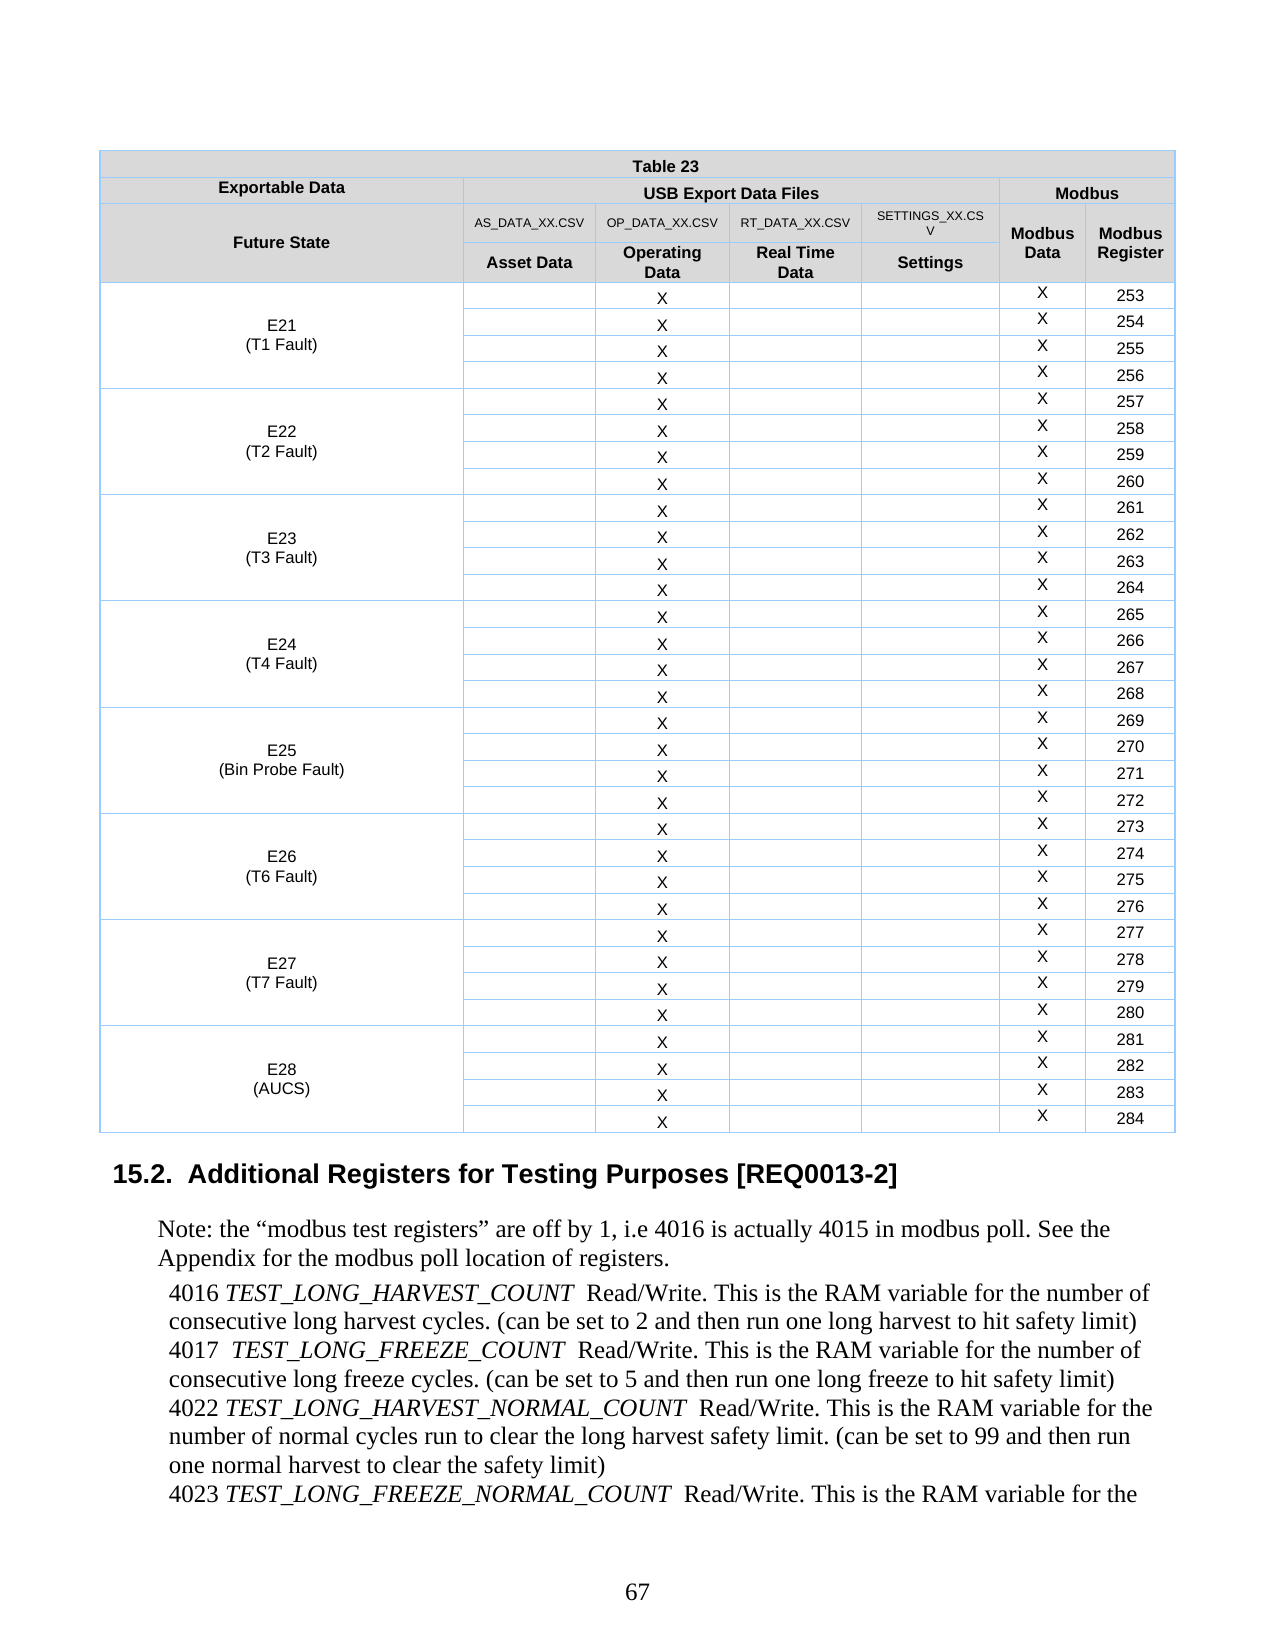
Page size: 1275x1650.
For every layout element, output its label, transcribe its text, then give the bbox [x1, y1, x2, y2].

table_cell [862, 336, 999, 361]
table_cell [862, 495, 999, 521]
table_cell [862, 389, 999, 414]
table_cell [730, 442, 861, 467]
table_cell Settings [862, 243, 999, 282]
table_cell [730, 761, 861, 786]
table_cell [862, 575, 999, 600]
table_cell Future State [101, 204, 463, 282]
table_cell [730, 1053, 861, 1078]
table_cell Operating Data [596, 243, 729, 282]
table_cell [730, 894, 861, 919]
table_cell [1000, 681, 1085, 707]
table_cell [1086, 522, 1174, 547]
table_cell RT_DATA_XX.CSV [730, 204, 861, 242]
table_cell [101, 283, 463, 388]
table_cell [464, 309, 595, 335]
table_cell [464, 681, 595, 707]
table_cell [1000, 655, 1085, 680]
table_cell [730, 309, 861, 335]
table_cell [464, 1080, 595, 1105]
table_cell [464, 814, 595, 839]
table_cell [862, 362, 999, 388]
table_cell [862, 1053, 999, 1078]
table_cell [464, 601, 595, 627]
table_cell Modbus [1000, 178, 1174, 203]
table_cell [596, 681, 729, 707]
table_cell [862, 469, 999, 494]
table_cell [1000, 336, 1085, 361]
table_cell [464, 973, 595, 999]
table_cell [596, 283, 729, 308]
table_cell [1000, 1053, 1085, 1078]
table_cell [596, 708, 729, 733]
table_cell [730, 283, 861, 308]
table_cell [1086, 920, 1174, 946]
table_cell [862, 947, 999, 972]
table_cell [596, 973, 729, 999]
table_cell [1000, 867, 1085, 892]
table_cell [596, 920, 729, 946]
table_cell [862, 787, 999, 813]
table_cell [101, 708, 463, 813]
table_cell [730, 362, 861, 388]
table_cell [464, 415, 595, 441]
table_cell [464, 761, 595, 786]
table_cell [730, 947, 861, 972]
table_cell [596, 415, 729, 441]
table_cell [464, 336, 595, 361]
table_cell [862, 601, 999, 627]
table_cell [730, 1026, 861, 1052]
table_header Table 23 [101, 151, 1174, 177]
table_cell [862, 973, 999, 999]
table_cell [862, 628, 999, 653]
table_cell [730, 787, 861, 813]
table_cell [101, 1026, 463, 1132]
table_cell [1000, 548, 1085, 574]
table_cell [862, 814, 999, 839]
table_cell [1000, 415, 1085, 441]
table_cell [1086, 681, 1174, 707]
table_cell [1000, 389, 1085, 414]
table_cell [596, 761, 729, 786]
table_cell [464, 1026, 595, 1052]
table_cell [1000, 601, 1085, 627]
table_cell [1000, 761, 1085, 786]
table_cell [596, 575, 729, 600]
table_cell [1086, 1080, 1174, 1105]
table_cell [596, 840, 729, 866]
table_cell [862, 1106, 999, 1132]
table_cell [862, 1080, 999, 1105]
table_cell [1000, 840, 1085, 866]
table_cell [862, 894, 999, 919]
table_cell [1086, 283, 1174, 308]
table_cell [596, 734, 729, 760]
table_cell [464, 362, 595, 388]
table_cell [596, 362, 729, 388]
table_cell Modbus Data [1000, 204, 1085, 282]
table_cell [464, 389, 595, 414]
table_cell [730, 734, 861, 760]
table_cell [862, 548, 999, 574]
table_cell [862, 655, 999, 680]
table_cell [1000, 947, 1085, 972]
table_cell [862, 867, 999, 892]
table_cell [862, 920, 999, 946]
table_cell Modbus Register [1086, 204, 1174, 282]
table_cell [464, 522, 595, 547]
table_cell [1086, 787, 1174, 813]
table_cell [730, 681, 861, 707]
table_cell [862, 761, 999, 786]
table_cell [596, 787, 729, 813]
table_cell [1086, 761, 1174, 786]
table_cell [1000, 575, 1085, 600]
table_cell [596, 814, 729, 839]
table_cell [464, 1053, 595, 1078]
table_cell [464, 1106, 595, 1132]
table_cell Asset Data [464, 243, 595, 282]
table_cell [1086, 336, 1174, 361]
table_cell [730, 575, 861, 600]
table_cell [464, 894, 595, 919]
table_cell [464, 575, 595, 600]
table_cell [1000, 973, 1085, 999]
table_cell Real Time Data [730, 243, 861, 282]
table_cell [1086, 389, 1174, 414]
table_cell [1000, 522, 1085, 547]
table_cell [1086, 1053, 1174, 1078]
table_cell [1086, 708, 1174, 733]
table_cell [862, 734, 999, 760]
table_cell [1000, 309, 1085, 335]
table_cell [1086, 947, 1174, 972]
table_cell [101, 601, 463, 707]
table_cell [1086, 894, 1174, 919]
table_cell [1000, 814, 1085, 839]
table_cell Exportable Data [101, 178, 463, 203]
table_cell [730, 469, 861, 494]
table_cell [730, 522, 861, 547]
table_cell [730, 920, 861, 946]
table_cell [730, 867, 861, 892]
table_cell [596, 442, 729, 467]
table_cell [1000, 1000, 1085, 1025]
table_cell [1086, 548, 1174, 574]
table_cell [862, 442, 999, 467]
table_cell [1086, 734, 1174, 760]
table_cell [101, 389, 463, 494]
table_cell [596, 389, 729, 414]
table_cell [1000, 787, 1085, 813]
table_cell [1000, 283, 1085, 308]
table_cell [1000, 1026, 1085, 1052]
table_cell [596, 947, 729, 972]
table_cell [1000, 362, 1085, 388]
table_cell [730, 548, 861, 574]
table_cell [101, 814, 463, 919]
table_cell SETTINGS_XX.CSV [862, 204, 999, 242]
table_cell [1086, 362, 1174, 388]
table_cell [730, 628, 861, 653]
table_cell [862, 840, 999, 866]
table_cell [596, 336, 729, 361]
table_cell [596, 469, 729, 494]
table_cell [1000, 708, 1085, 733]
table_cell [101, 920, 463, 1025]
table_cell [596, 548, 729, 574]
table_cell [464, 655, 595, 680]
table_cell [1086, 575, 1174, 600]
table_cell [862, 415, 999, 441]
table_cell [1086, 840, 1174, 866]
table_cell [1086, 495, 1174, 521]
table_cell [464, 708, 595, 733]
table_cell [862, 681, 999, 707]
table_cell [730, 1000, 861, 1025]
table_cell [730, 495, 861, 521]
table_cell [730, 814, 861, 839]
subtitle Additional Registers for Testing Purposes [REQ0013-2] [112, 1158, 1162, 1189]
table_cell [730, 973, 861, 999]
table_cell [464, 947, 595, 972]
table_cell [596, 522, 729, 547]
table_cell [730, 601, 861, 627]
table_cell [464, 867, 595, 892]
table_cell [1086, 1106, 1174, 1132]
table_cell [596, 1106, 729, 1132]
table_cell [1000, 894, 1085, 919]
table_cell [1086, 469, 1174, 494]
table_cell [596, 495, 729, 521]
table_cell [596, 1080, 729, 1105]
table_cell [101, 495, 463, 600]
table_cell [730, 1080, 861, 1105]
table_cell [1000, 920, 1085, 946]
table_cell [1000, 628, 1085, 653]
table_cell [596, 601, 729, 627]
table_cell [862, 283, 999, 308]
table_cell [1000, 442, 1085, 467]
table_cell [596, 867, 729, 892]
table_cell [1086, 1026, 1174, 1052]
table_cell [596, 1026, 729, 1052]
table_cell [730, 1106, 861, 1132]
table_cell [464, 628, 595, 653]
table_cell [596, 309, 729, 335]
table_cell OP_DATA_XX.CSV [596, 204, 729, 242]
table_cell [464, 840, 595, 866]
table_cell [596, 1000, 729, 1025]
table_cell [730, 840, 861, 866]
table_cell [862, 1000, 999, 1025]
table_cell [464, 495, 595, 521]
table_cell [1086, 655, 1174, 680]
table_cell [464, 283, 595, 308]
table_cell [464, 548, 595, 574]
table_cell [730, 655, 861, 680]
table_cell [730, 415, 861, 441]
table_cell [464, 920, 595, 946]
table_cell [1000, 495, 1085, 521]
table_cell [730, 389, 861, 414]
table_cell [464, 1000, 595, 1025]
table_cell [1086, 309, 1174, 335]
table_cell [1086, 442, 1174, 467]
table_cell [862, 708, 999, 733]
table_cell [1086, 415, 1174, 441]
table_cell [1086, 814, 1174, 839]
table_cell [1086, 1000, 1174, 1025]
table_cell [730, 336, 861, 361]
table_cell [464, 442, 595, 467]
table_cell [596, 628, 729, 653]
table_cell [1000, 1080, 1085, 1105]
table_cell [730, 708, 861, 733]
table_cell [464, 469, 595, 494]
table_cell USB Export Data Files [464, 178, 999, 203]
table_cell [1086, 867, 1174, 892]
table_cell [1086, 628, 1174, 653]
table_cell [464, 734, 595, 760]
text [169, 1278, 1162, 1508]
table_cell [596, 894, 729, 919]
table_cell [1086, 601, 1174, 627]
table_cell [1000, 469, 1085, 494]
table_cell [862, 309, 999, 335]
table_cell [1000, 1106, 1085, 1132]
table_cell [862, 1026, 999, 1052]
subtitle Note: the “modbus test registers” are off by 1, i.e 4016 is actually 4015 in modbus poll. See the Appendix for the modbus poll location of registers. [157, 1214, 1162, 1271]
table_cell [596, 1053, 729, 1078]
table_cell AS_DATA_XX.CSV [464, 204, 595, 242]
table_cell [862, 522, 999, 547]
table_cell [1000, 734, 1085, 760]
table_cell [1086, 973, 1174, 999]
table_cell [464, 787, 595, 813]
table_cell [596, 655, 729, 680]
